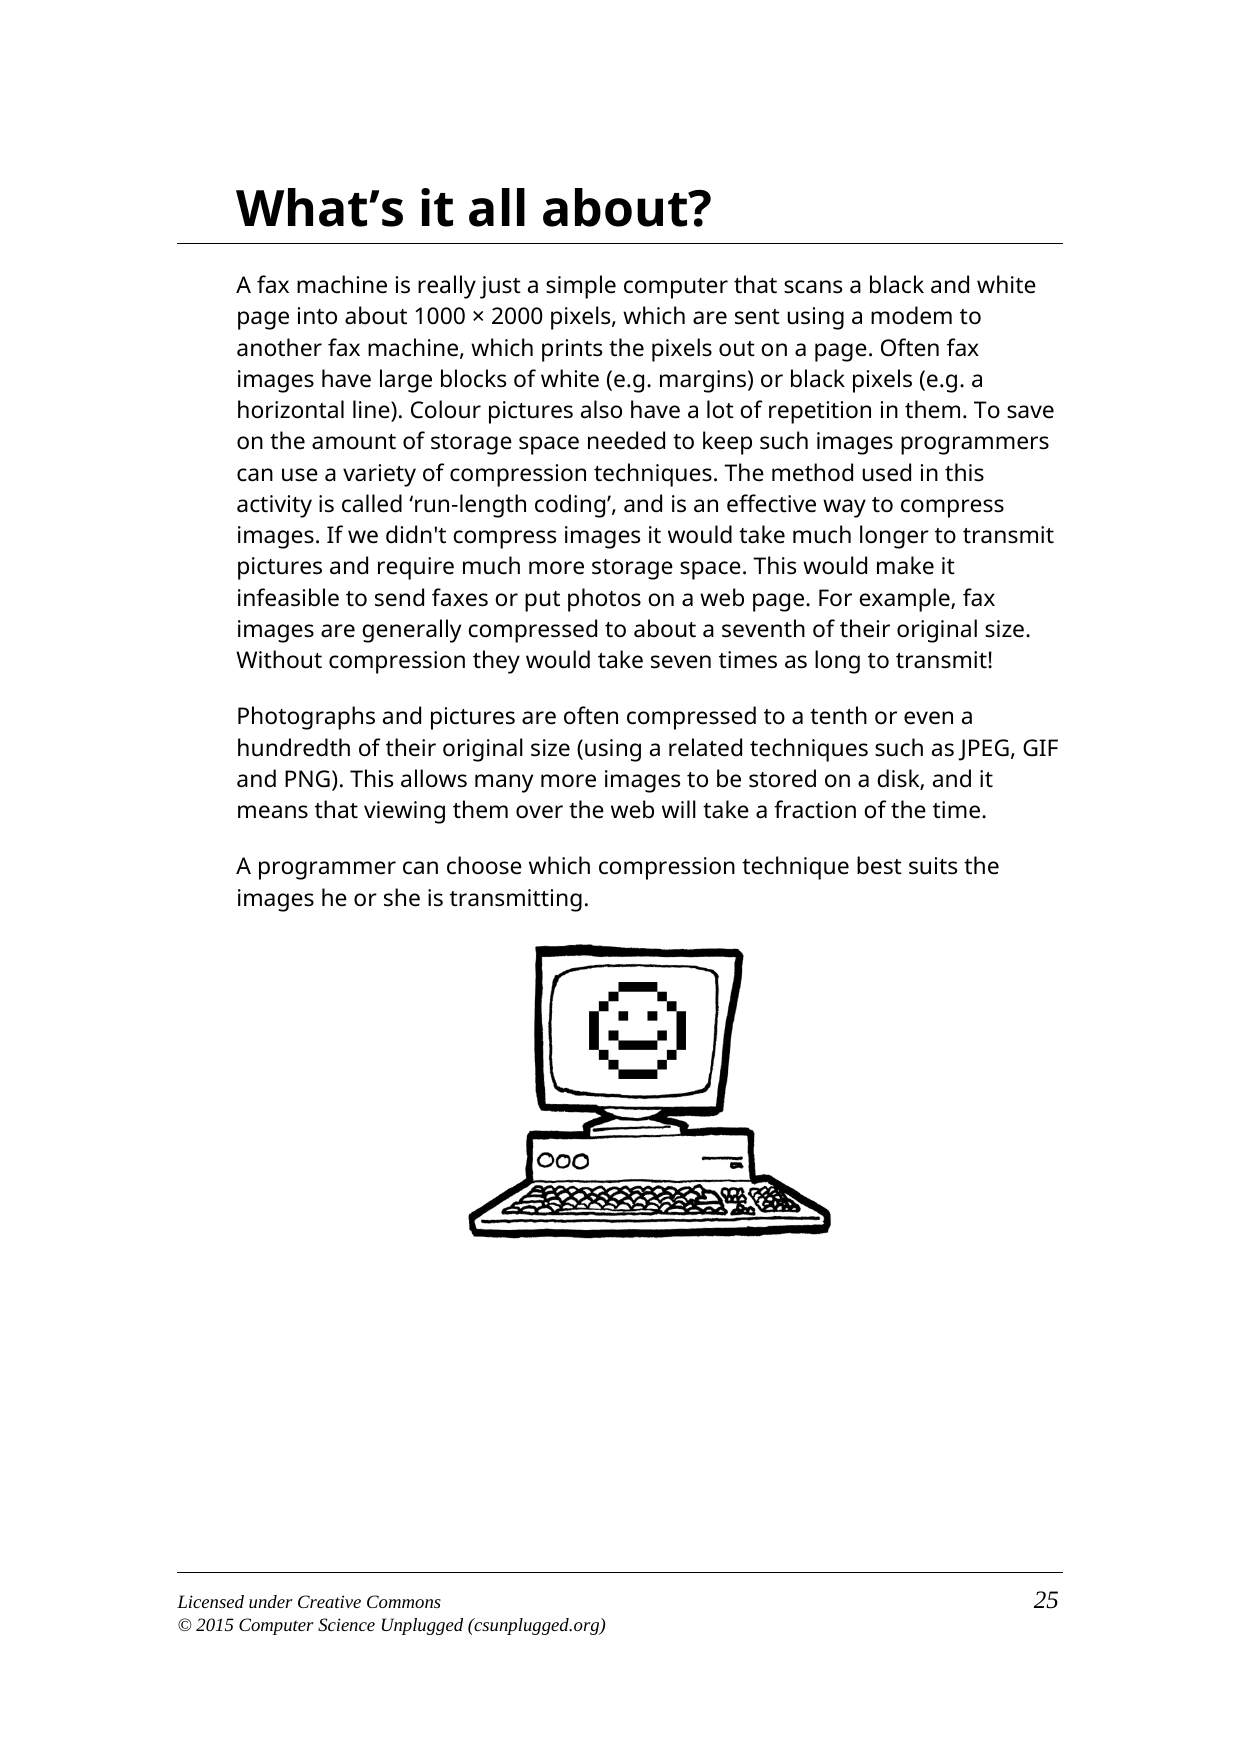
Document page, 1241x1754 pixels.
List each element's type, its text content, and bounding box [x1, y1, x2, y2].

text Photographs and pictures are often compressed to a tenth or even a hundredth of their original size (using a related techniques such as JPEG, GIF and PNG). This allows many more images to be stored on a disk, and it means that viewing them over the web will take a fraction of the time. [236, 700, 1063, 825]
text A fax machine is really just a simple computer that scans a black and white page into about 1000 × 2000 pixels, which are sent using a modem to another fax machine, which prints the pixels out on a page. Often fax images have large blocks of white (e.g. margins) or black pixels (e.g. a horizontal line). Colour pictures also have a lot of repetition in them. To save on the amount of storage space needed to keep such images programmers can use a variety of compression techniques. The method used in this activity is called ‘run-length coding’, and is an effective way to compress images. If we didn't compress images it would take much longer to transmit pictures and require much more storage space. This would make it infeasible to send faxes or put photos on a web page. For example, fax images are generally compressed to about a seventh of their original size. Without compression they would take seven times as long to transmit! [236, 269, 1063, 675]
picture [464, 937, 835, 1252]
text What’s it all about? [177, 173, 1063, 243]
text A programmer can choose which compression technique best suits the images he or she is transmitting. [236, 850, 1063, 913]
